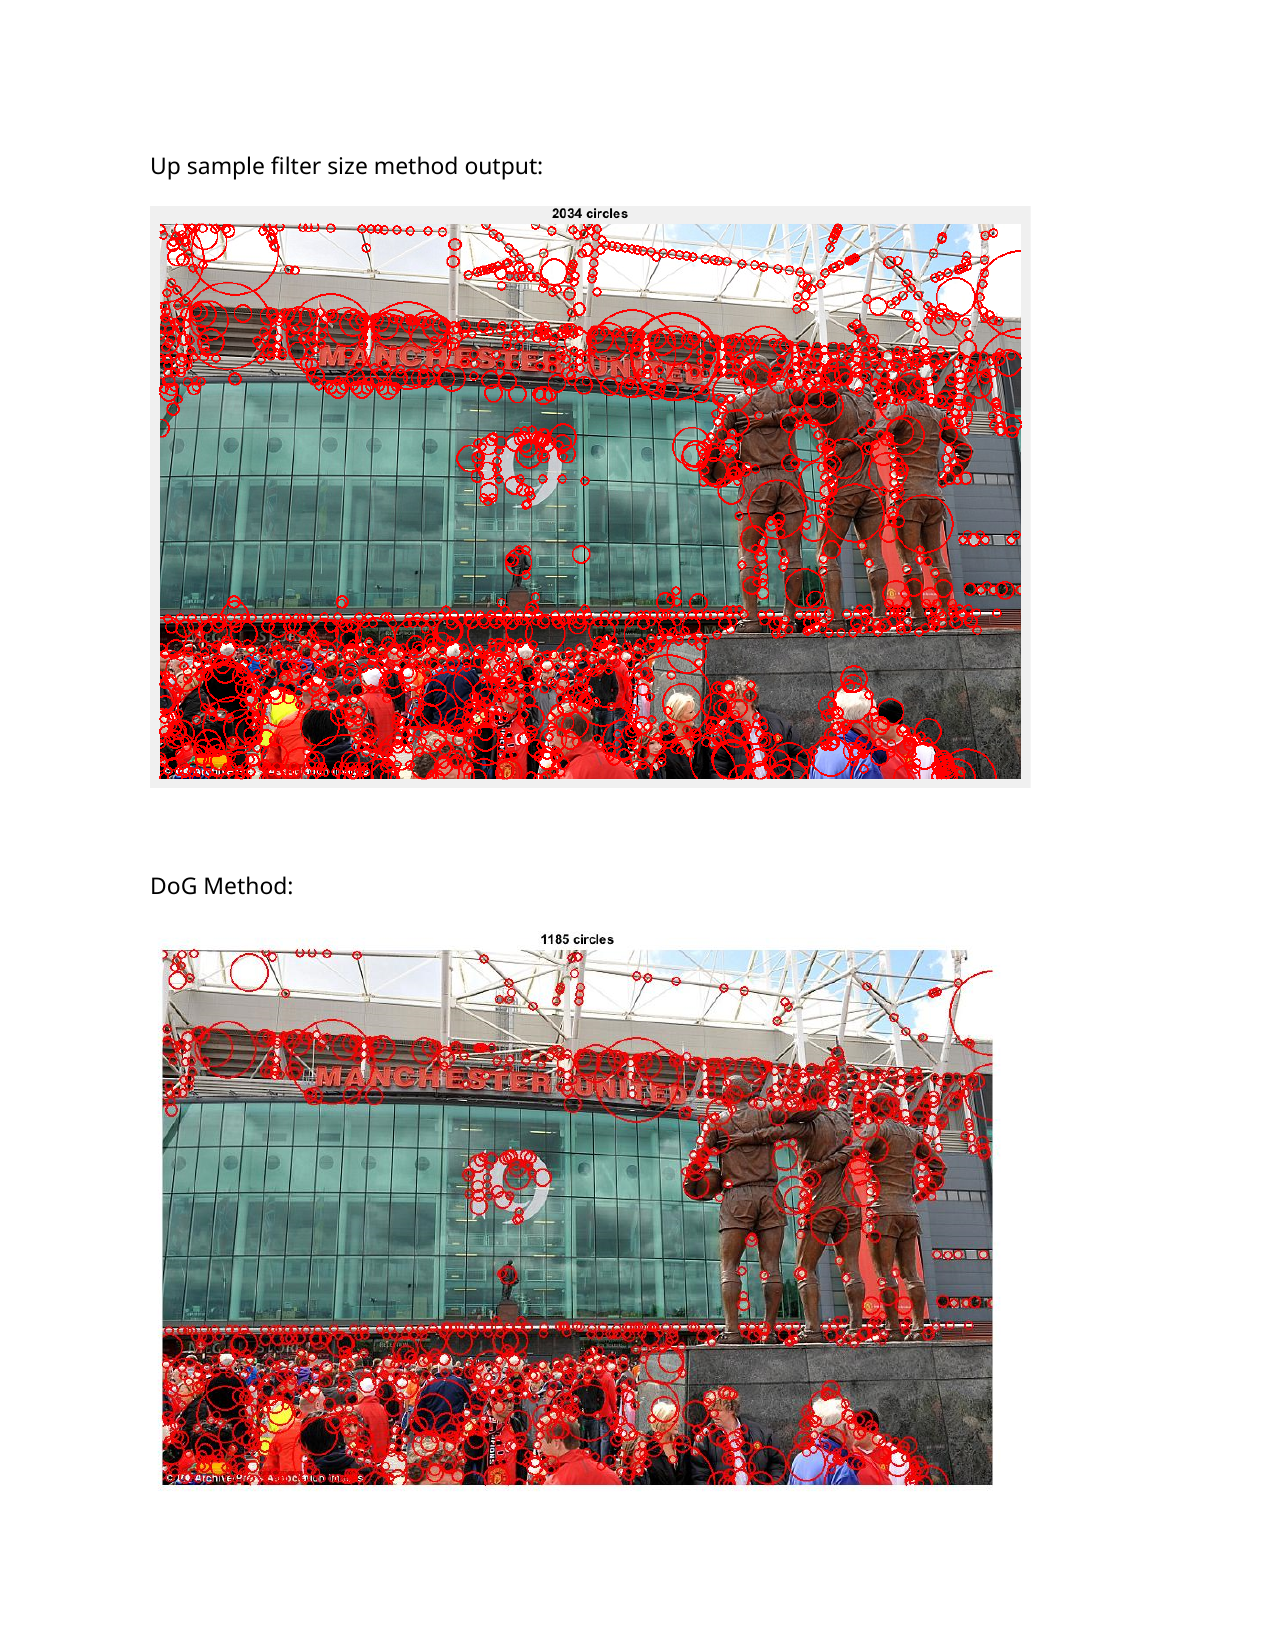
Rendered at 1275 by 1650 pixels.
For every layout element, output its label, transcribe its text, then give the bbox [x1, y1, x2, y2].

text Up sample filter size method output: [150, 150, 1125, 181]
picture [150, 926, 1005, 1494]
picture [150, 206, 1031, 788]
text DoG Method: [150, 870, 1125, 901]
